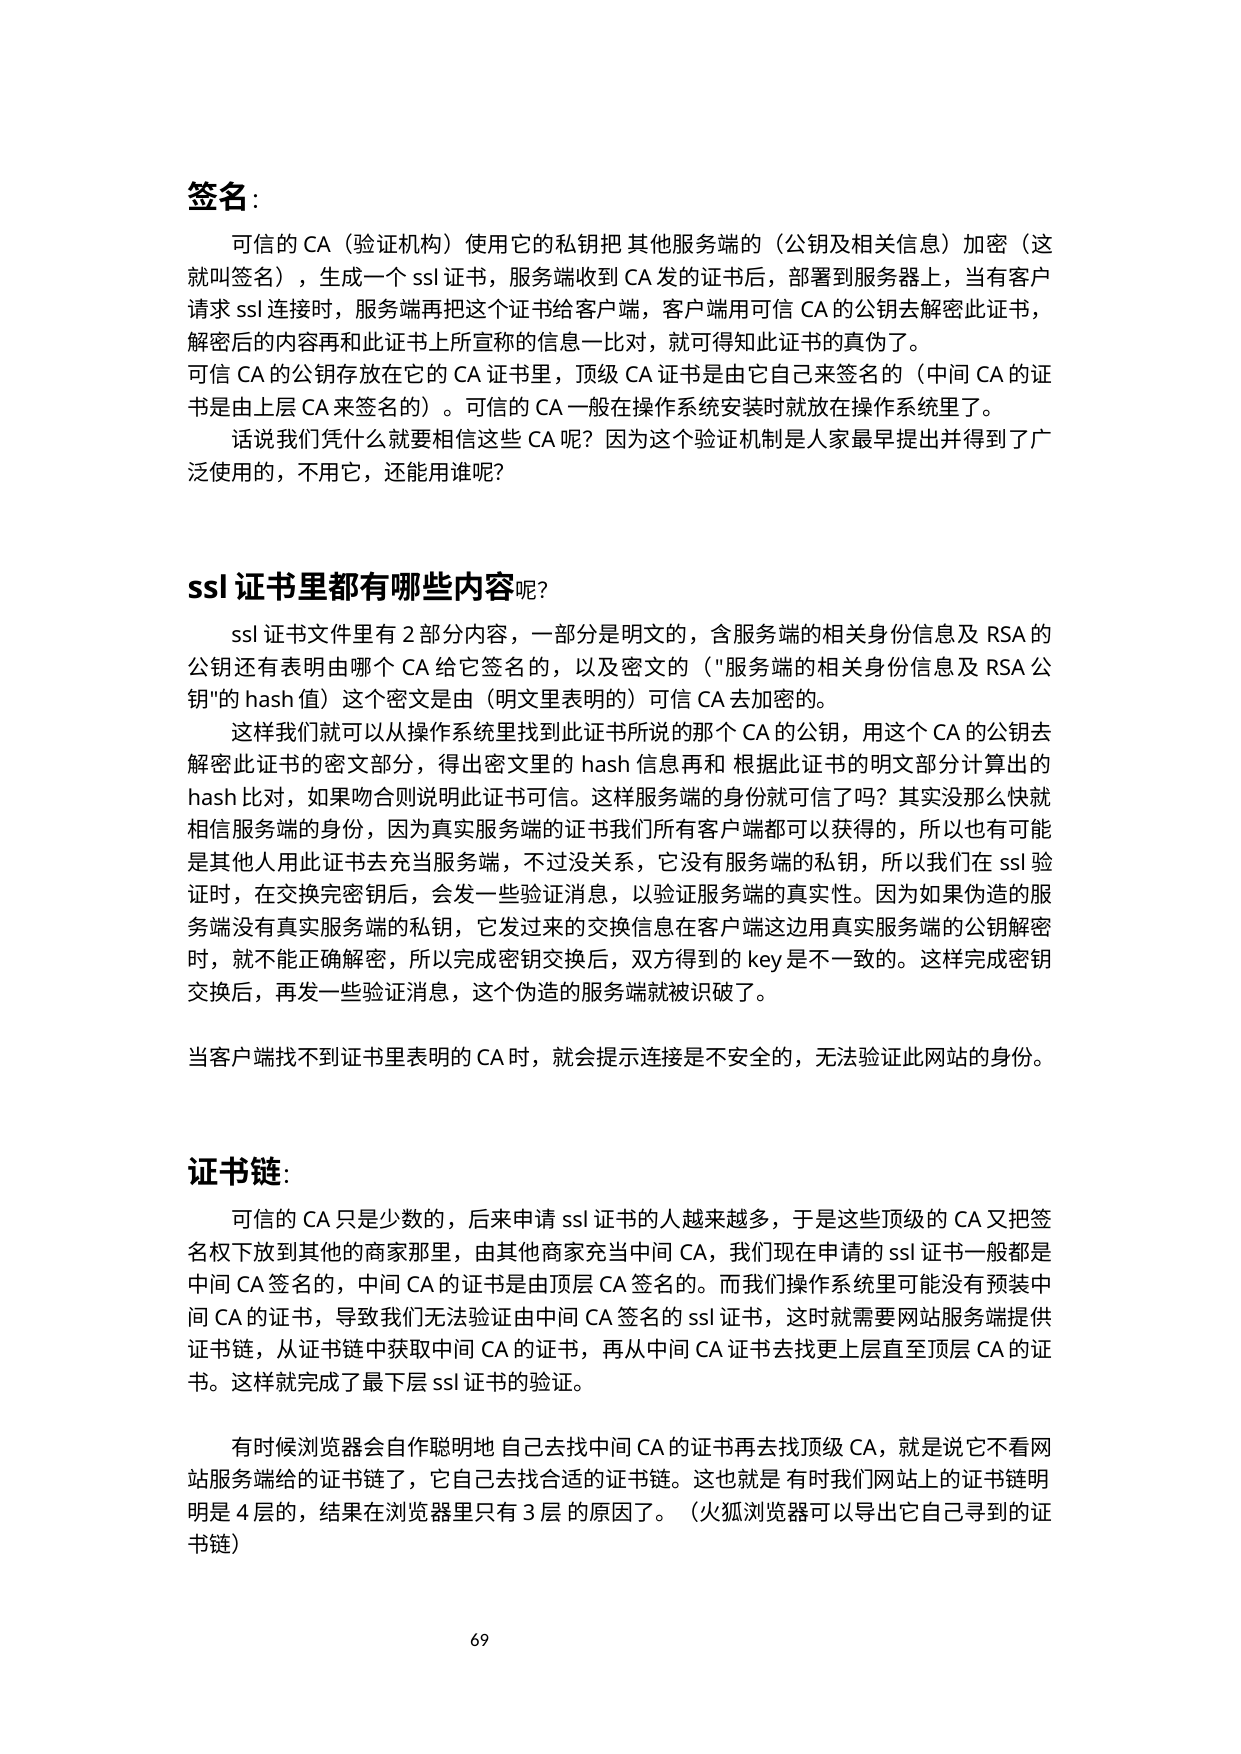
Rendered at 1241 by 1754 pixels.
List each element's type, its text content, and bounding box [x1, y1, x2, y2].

text 话说我们凭什么就要相信这些CA呢？因为这个验证机制是人家最早提出并得到了广泛使用的，不用它，还能用谁呢？ [187, 422, 1053, 487]
text 当客户端找不到证书里表明的CA时，就会提示连接是不安全的，无法验证此网站的身份。 [187, 1039, 1053, 1072]
text ssl证书里都有哪些内容呢？ [187, 552, 1053, 617]
text 这样我们就可以从操作系统里找到此证书所说的那个CA的公钥，用这个CA的公钥去解密此证书的密文部分，得出密文里的hash信息再和 根据此证书的明文部分计算出的hash比对，如果吻合则说明此证书可信。这样服务端的身份就可信了吗？其实没那么快就相信服务端的身份，因为真实服务端的证书我们所有客户端都可以获得的，所以也有可能是其他人用此证书去充当服务端，不过没关系，它没有服务端的私钥，所以我们在ssl验证时，在交换完密钥后，会发一些验证消息，以验证服务端的真实性。因为如果伪造的服务端没有真实服务端的私钥，它发过来的交换信息在客户端这边用真实服务端的公钥解密时，就不能正确解密，所以完成密钥交换后，双方得到的key是不一致的。这样完成密钥交换后，再发一些验证消息，这个伪造的服务端就被识破了。 [187, 714, 1053, 1007]
text ssl证书文件里有2部分内容，一部分是明文的，含服务端的相关身份信息及RSA的公钥还有表明由哪个CA给它签名的，以及密文的（"服务端的相关身份信息及RSA公钥"的hash值）这个密文是由（明文里表明的）可信CA去加密的。 [187, 617, 1053, 714]
text 可信的CA只是少数的，后来申请ssl证书的人越来越多，于是这些顶级的CA又把签名权下放到其他的商家那里，由其他商家充当中间CA，我们现在申请的ssl证书一般都是中间CA签名的，中间CA的证书是由顶层CA签名的。而我们操作系统里可能没有预装中间CA的证书，导致我们无法验证由中间CA签名的ssl证书，这时就需要网站服务端提供证书链，从证书链中获取中间CA的证书，再从中间CA证书去找更上层直至顶层CA的证书。这样就完成了最下层ssl证书的验证。 [187, 1202, 1053, 1397]
text 证书链： [187, 1137, 1053, 1202]
text 签名： [187, 162, 1053, 227]
text 可信CA的公钥存放在它的CA证书里，顶级CA证书是由它自己来签名的（中间CA的证书是由上层CA来签名的）。可信的CA一般在操作系统安装时就放在操作系统里了。 [187, 357, 1053, 422]
text 可信的CA（验证机构）使用它的私钥把 其他服务端的（公钥及相关信息）加密（这就叫签名），生成一个ssl证书，服务端收到CA发的证书后，部署到服务器上，当有客户请求ssl连接时，服务端再把这个证书给客户端，客户端用可信CA的公钥去解密此证书，解密后的内容再和此证书上所宣称的信息一比对，就可得知此证书的真伪了。 [187, 227, 1053, 357]
text 有时候浏览器会自作聪明地 自己去找中间CA的证书再去找顶级CA，就是说它不看网站服务端给的证书链了，它自己去找合适的证书链。这也就是 有时我们网站上的证书链明明是4层的，结果在浏览器里只有3层 的原因了。（火狐浏览器可以导出它自己寻到的证书链） [187, 1429, 1053, 1559]
